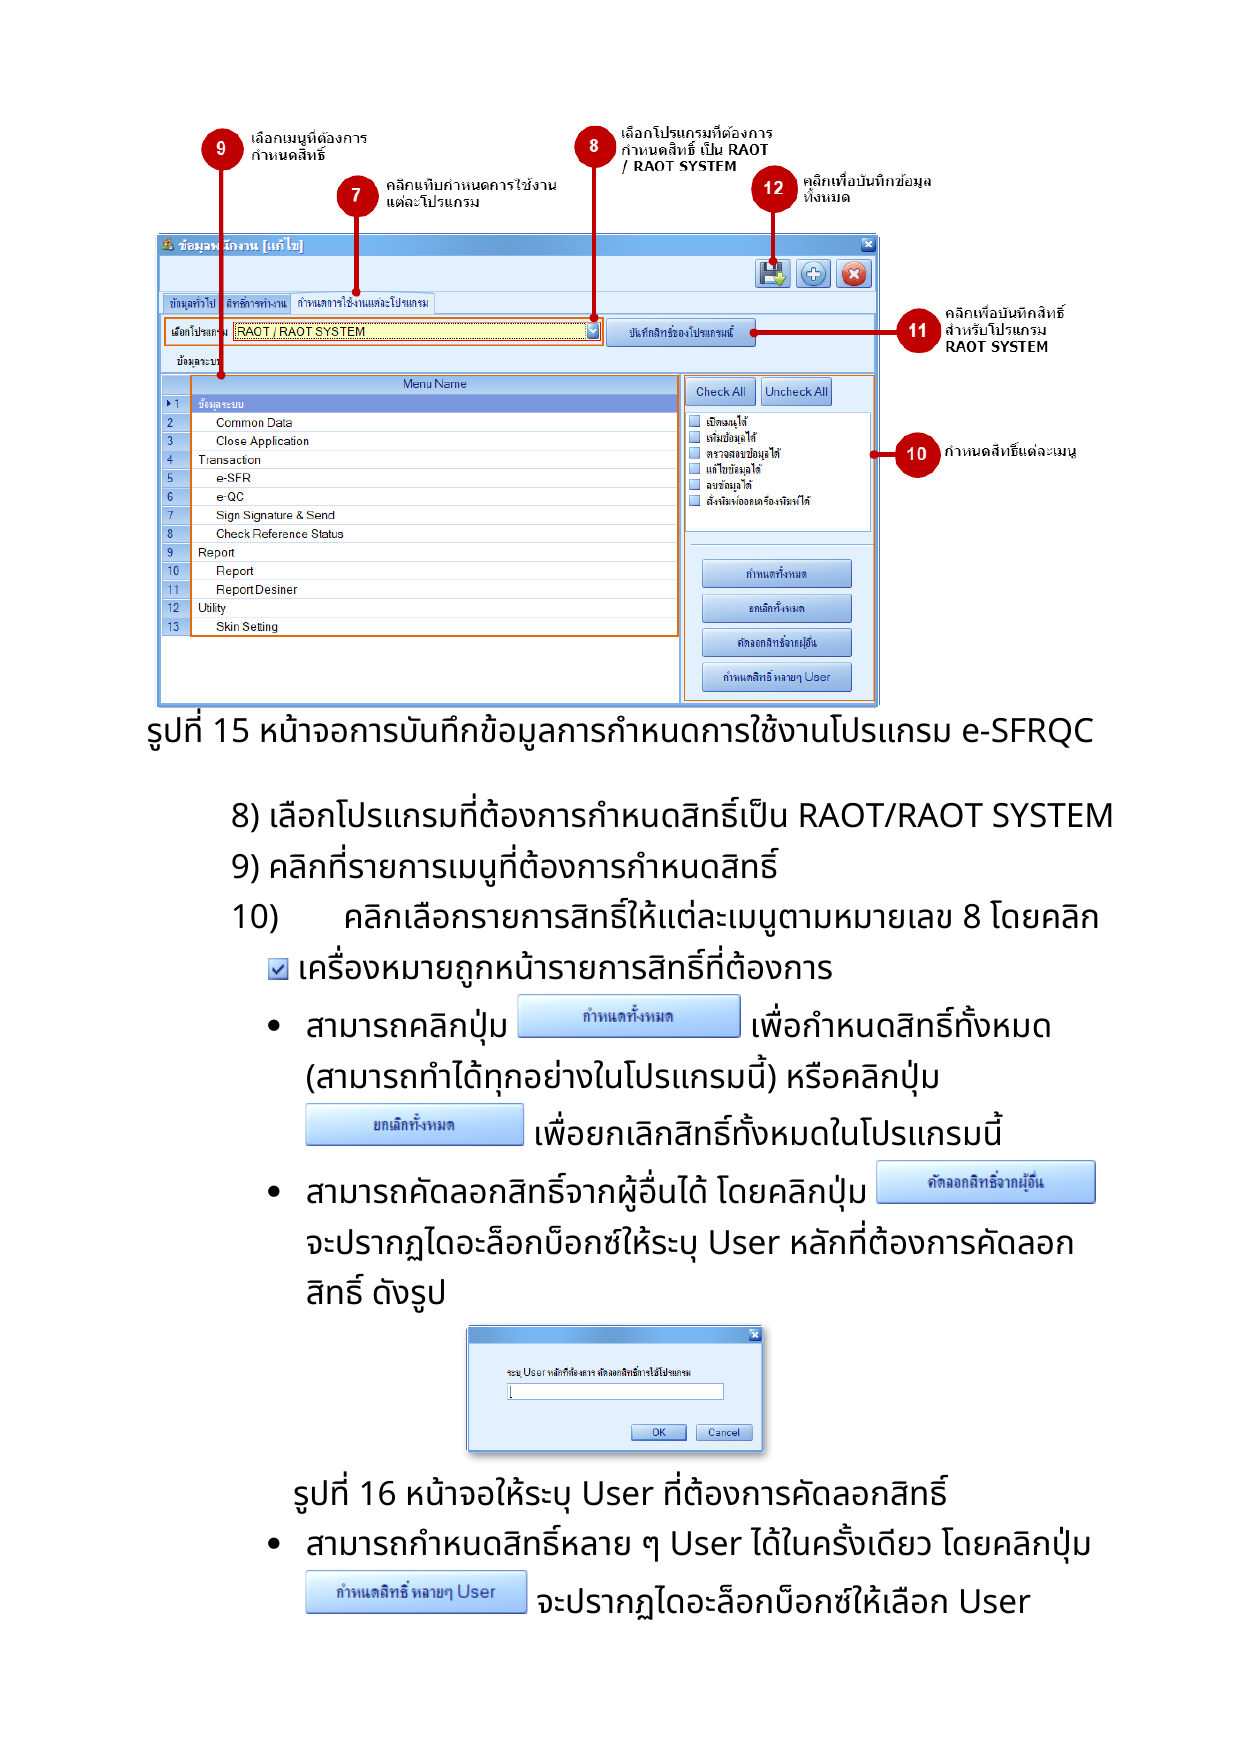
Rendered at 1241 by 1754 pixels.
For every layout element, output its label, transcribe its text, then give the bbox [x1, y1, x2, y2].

picture [305, 1570, 528, 1614]
picture [305, 1103, 525, 1146]
text รูปที่ 15 หน้าจอการบันทึกข้อมูลการกำหนดการใช้งานโปรแกรม e-SFRQC [118, 707, 1122, 758]
picture [466, 1325, 764, 1453]
list คลิกที่รายการเมนูที่ต้องการกำหนดสิทธิ์ [231, 843, 1122, 893]
text รูปที่ 16 หน้าจอให้ระบุ User ที่ต้องการคัดลอกสิทธิ์ [118, 1469, 1122, 1520]
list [268, 1520, 1122, 1629]
list สามารถคลิกปุ่ม เพื่อกำหนดสิทธิ์ทั้งหมด (สามารถทำได้ทุกอย่างในโปรแกรมนี้) หรือคลิกปุ่ม เพื่อยกเลิกสิทธิ์ทั้งหมดในโปรแกรมนี้ [268, 994, 1122, 1161]
list คลิกเลือกรายการสิทธิ์ให้แต่ละเมนูตามหมายเลข 8 โดยคลิก เครื่องหมายถูกหน้ารายการสิทธิ์ที่ต้องการ [231, 893, 1122, 994]
picture [268, 958, 289, 980]
picture [155, 118, 1085, 708]
list สามารถคัดลอกสิทธิ์จากผู้อื่นได้ โดยคลิกปุ่ม จะปรากฏไดอะล็อกบ็อกซ์ให้ระบุ User หลักที่ต้องการคัดลอกสิทธิ์ ดังรูป [268, 1161, 1122, 1319]
picture [876, 1160, 1096, 1204]
picture [517, 994, 741, 1038]
list เลือกโปรแกรมที่ต้องการกำหนดสิทธิ์เป็น RAOT/RAOT SYSTEM [231, 792, 1122, 843]
